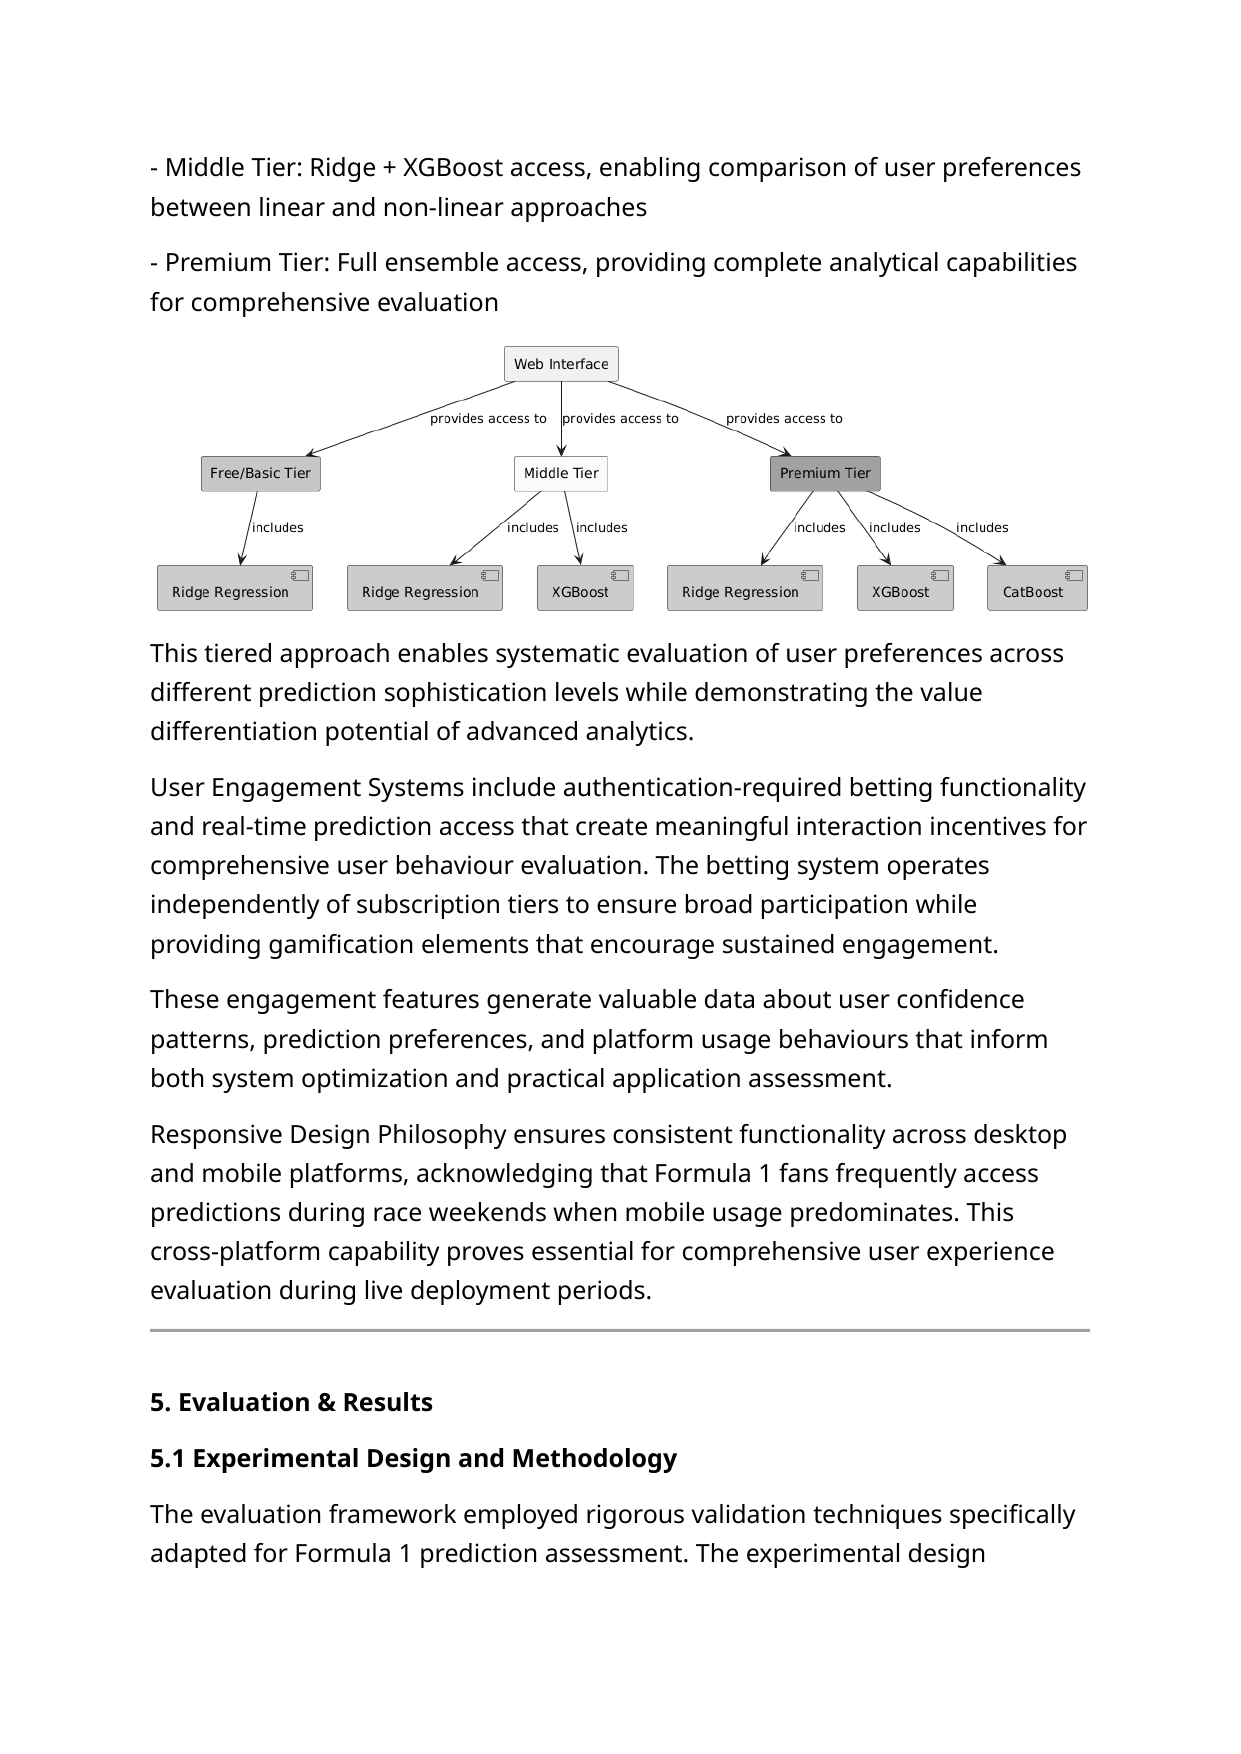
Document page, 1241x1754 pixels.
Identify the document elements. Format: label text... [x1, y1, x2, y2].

text 5.1 Experimental Design and Methodology [150, 1440, 1090, 1474]
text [150, 1496, 1090, 1569]
text User Engagement Systems include authentication-required betting functionality and real-time prediction access that create meaningful interaction incentives for comprehensive user behaviour evaluation. The betting system operates independently of subscription tiers to ensure broad participation while providing gamification elements that encourage sustained engagement. [150, 769, 1090, 960]
text - Middle Tier: Ridge + XGBoost access, enabling comparison of user preferences between linear and non-linear approaches [150, 150, 1090, 223]
text - Premium Tier: Full ensemble access, providing complete analytical capabilities for comprehensive evaluation [150, 245, 1090, 318]
text This tiered approach enables systematic evaluation of user preferences across different prediction sophistication levels while demonstrating the value differentiation potential of advanced analytics. [150, 635, 1090, 748]
text 5. Evaluation & Results [150, 1384, 1090, 1419]
text These engagement features generate valuable data about user confidence patterns, prediction preferences, and platform usage behaviours that inform both system optimization and practical application assessment. [150, 982, 1090, 1094]
text Responsive Design Philosophy ensures consistent functionality across desktop and mobile platforms, acknowledging that Formula 1 fans frequently access predictions during race weekends when mobile usage predominates. This cross-platform capability proves essential for comprehensive user experience evaluation during live deployment periods. [150, 1116, 1090, 1307]
picture [150, 340, 1091, 614]
